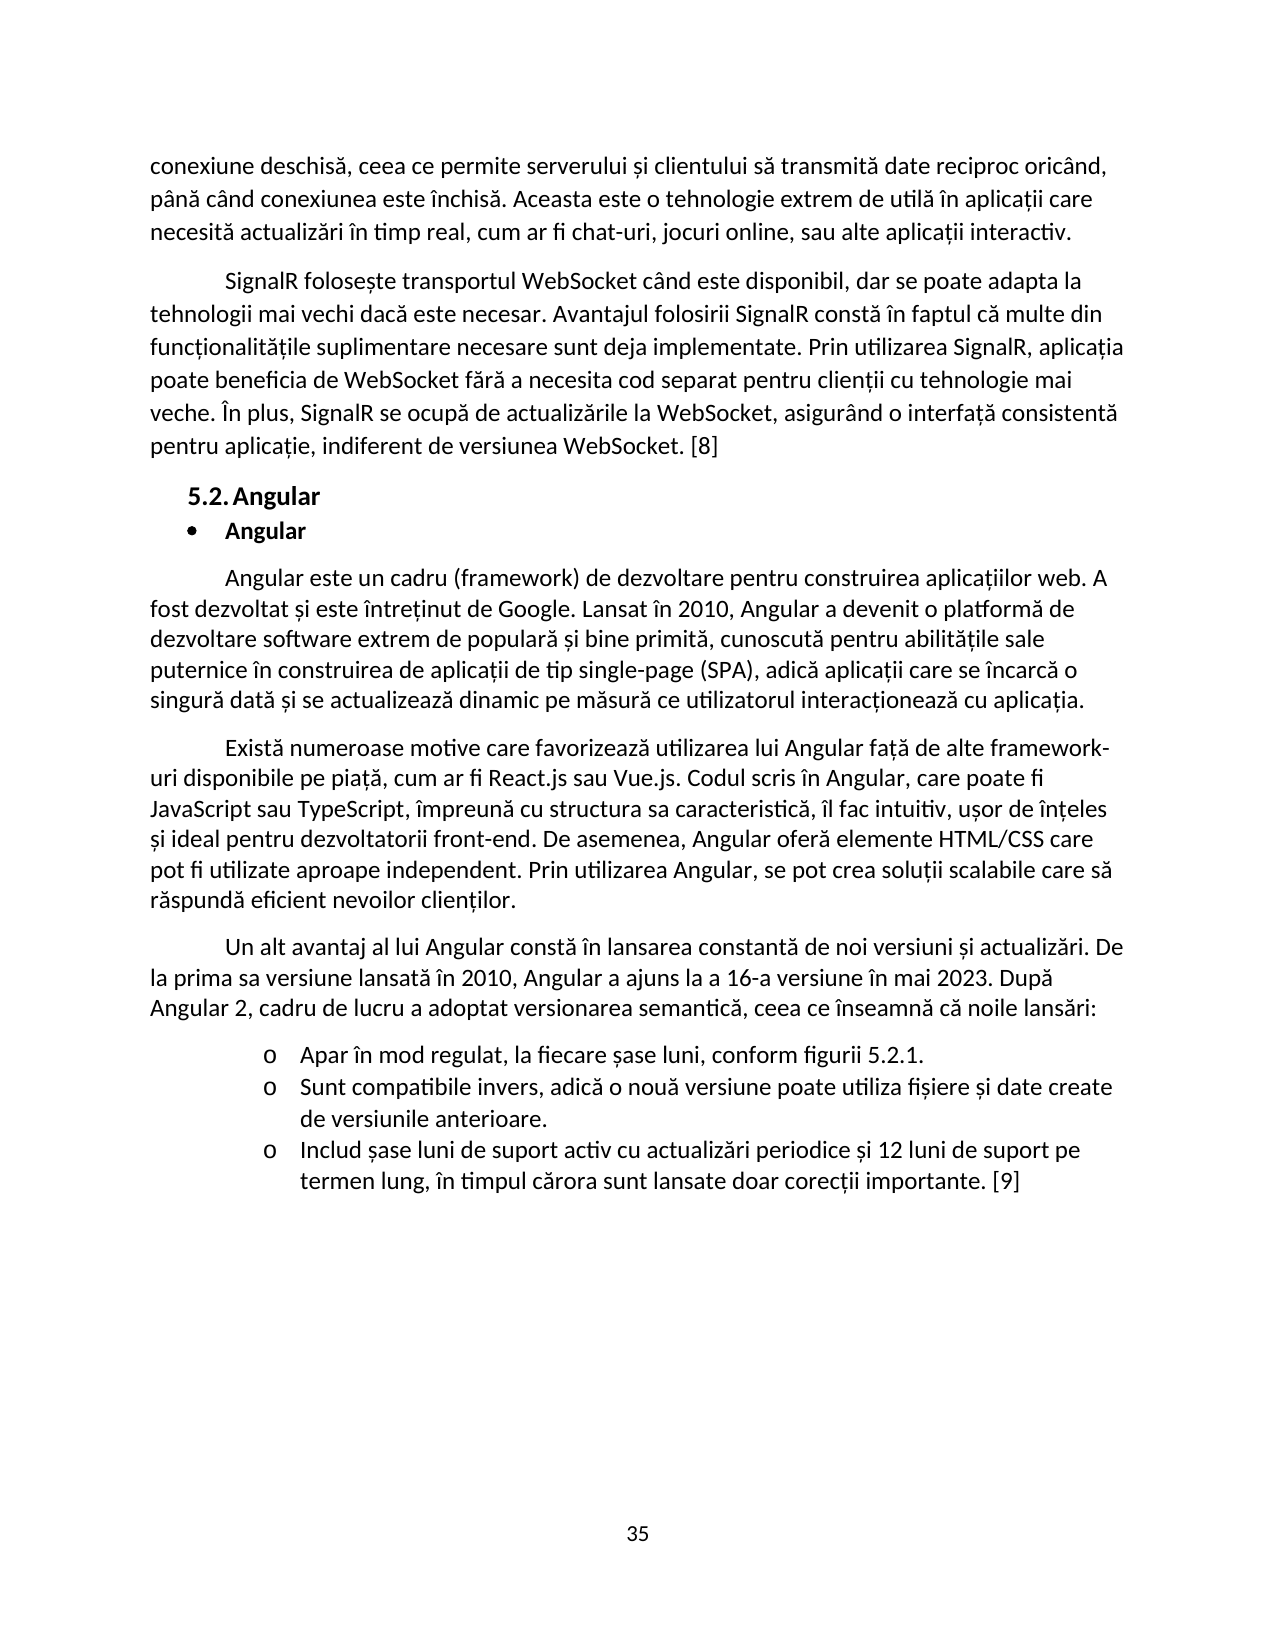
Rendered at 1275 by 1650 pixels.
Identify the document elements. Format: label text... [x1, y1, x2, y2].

list Includ șase luni de suport activ cu actualizări periodice și 12 luni de suport pe termen lung, în timpul cărora sunt lansate doar corecții importante. [9] [262, 1134, 1125, 1196]
subtitle Angular [187, 479, 1125, 513]
list Apar în mod regulat, la fiecare șase luni, conform figurii 5.2.1. [262, 1040, 1125, 1071]
text SignalR folosește transportul WebSocket când este disponibil, dar se poate adapta la tehnologii mai vechi dacă este necesar. Avantajul folosirii SignalR constă în faptul că multe din funcționalitățile suplimentare necesare sunt deja implementate. Prin utilizarea SignalR, aplicația poate beneficia de WebSocket fără a necesita cod separat pentru clienții cu tehnologie mai veche. În plus, SignalR se ocupă de actualizările la WebSocket, asigurând o interfață consistentă pentru aplicație, indiferent de versiunea WebSocket. [8] [150, 265, 1125, 461]
list Sunt compatibile invers, adică o nouă versiune poate utiliza fișiere și date create de versiunile anterioare. [262, 1071, 1125, 1134]
text Un alt avantaj al lui Angular constă în lansarea constantă de noi versiuni și actualizări. De la prima sa versiune lansată în 2010, Angular a ajuns la a 16-a versiune în mai 2023. După Angular 2, cadru de lucru a adoptat versionarea semantică, ceea ce înseamnă că noile lansări: [150, 931, 1125, 1023]
list Angular [187, 515, 1125, 546]
text Există numeroase motive care favorizează utilizarea lui Angular față de alte framework-uri disponibile pe piață, cum ar fi React.js sau Vue.js. Codul scris în Angular, care poate fi JavaScript sau TypeScript, împreună cu structura sa caracteristică, îl fac intuitiv, ușor de înțeles și ideal pentru dezvoltatorii front-end. De asemenea, Angular oferă elemente HTML/CSS care pot fi utilizate aproape independent. Prin utilizarea Angular, se pot crea soluții scalabile care să răspundă eficient nevoilor clienților. [150, 732, 1125, 915]
text Angular este un cadru (framework) de dezvoltare pentru construirea aplicațiilor web. A fost dezvoltat și este întreținut de Google. Lansat în 2010, Angular a devenit o platformă de dezvoltare software extrem de populară și bine primită, cunoscută pentru abilitățile sale puternice în construirea de aplicații de tip single-page (SPA), adică aplicații care se încarcă o singură dată și se actualizează dinamic pe măsură ce utilizatorul interacționează cu aplicația. [150, 562, 1125, 715]
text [150, 150, 1125, 246]
